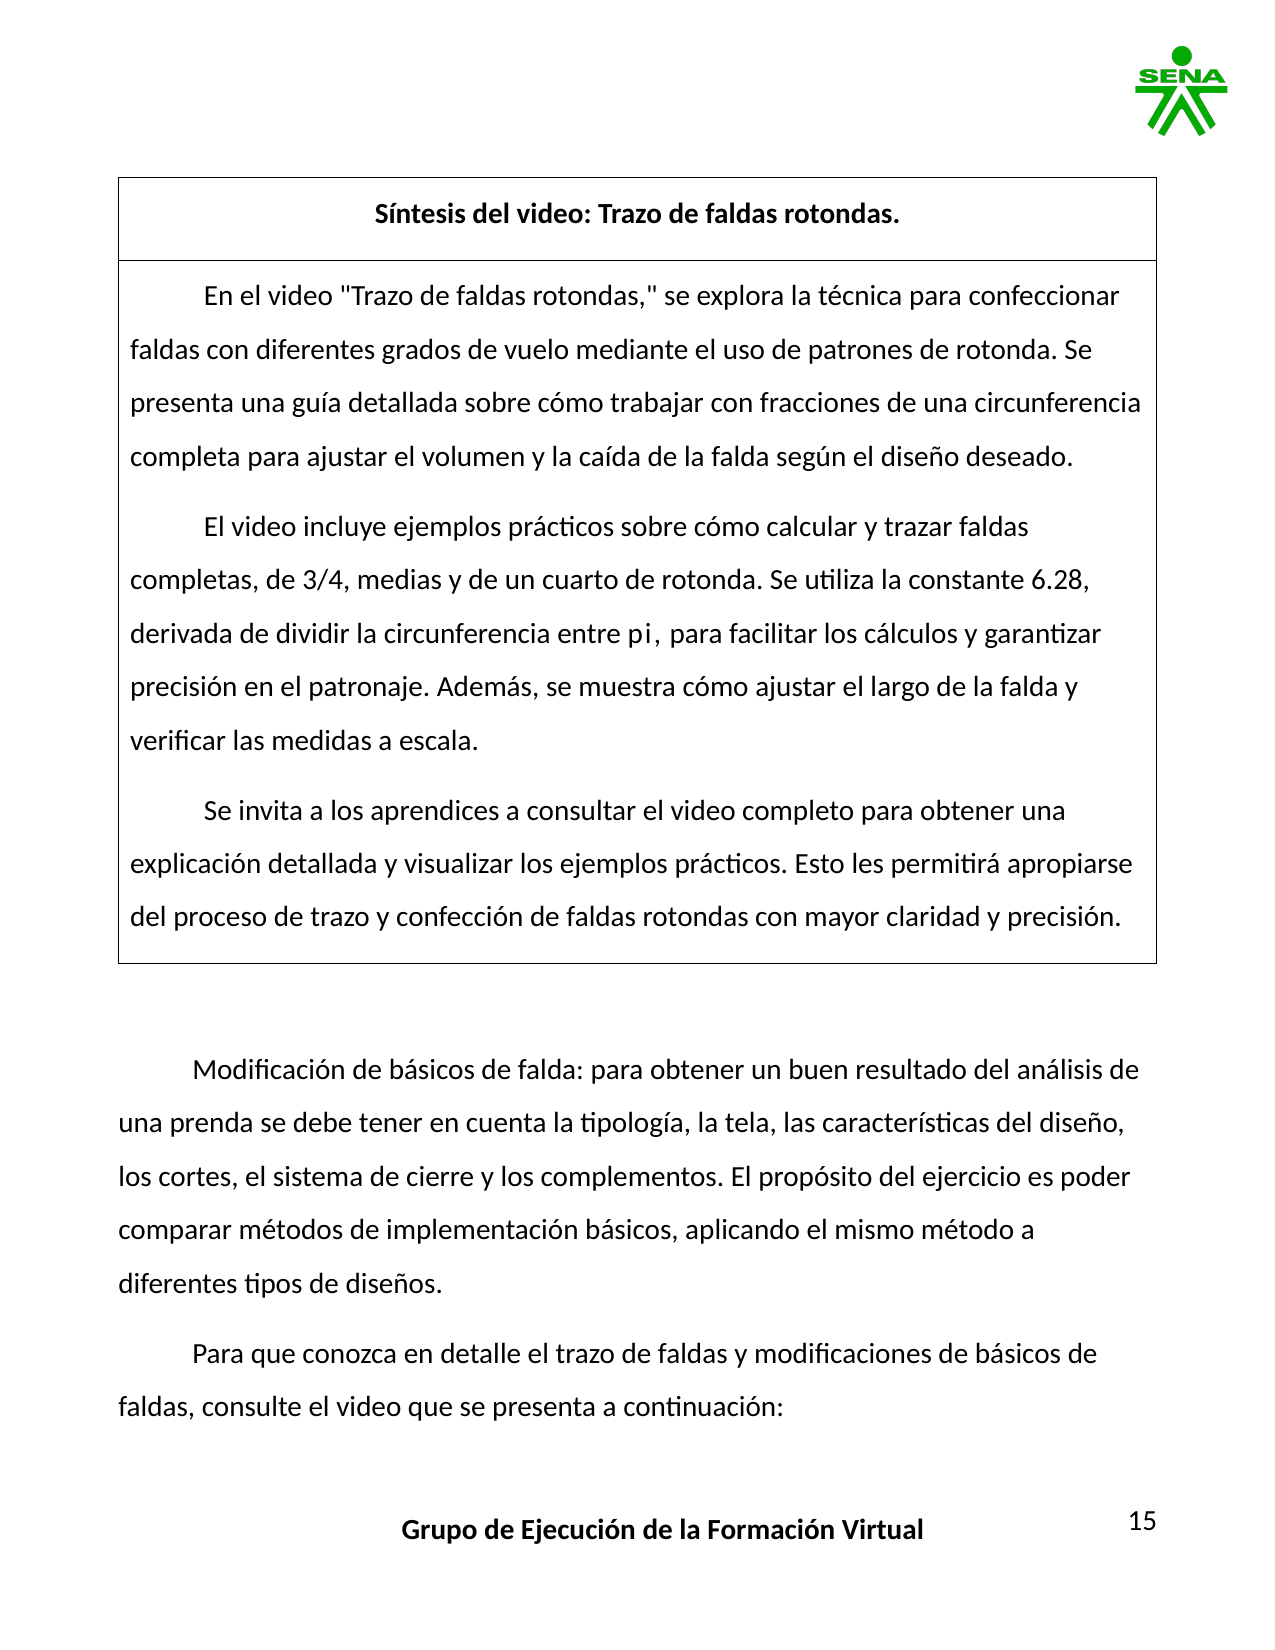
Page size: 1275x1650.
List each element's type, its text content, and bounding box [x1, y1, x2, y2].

picture [1135, 46, 1228, 136]
text Para que conozca en detalle el trazo de faldas y modificaciones de básicos de faldas, consulte el video que se presenta a continuación: [118, 1335, 1157, 1424]
table_cell En el video "Trazo de faldas rotondas," se explora la técnica para confeccionar faldas con diferentes grados de vuelo mediante el uso de patrones de rotonda. Se presenta una guía detallada sobre cómo trabajar con fracciones de una circunferencia completa para ajustar el volumen y la caída de la falda según el diseño deseado. El video incluye ejemplos prácticos sobre cómo calcular y trazar faldas completas, de 3/4, medias y de un cuarto de rotonda. Se utiliza la constante 6.28, derivada de dividir la circunferencia entre pi, para facilitar los cálculos y garantizar precisión en el patronaje. Además, se muestra cómo ajustar el largo de la falda y verificar las medidas a escala. Se invita a los aprendices a consultar el video completo para obtener una explicación detallada y visualizar los ejemplos prácticos. Esto les permitirá apropiarse del proceso de trazo y confección de faldas rotondas con mayor claridad y precisión. [119, 261, 1156, 963]
text Modificación de básicos de falda: para obtener un buen resultado del análisis de una prenda se debe tener en cuenta la tipología, la tela, las características del diseño, los cortes, el sistema de cierre y los complementos. El propósito del ejercicio es poder comparar métodos de implementación básicos, aplicando el mismo método a diferentes tipos de diseños. [118, 1051, 1157, 1301]
table_header Síntesis del video: Trazo de faldas rotondas. [119, 178, 1156, 260]
